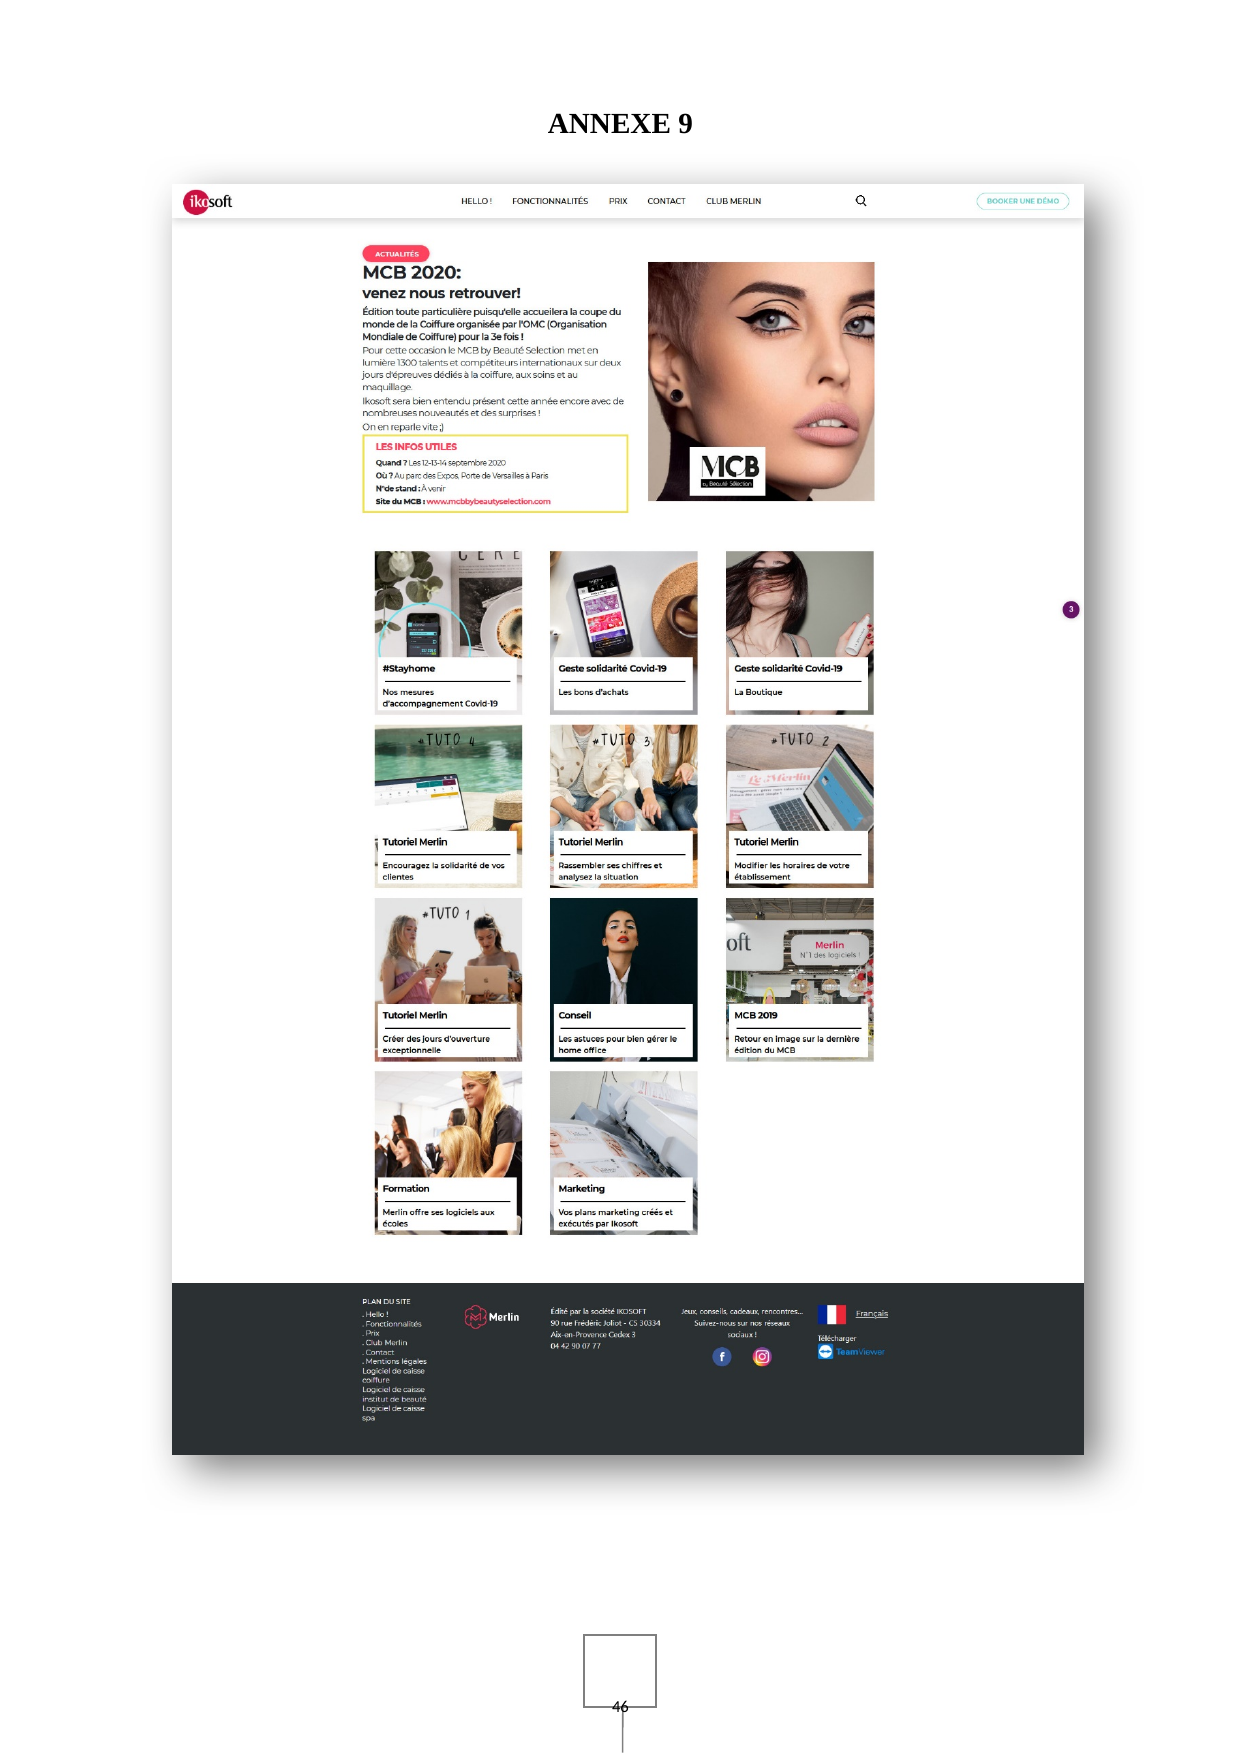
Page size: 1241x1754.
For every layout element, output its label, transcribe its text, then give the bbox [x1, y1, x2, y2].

picture [172, 184, 1084, 1455]
text ANNEXE 9 [148, 106, 1092, 140]
